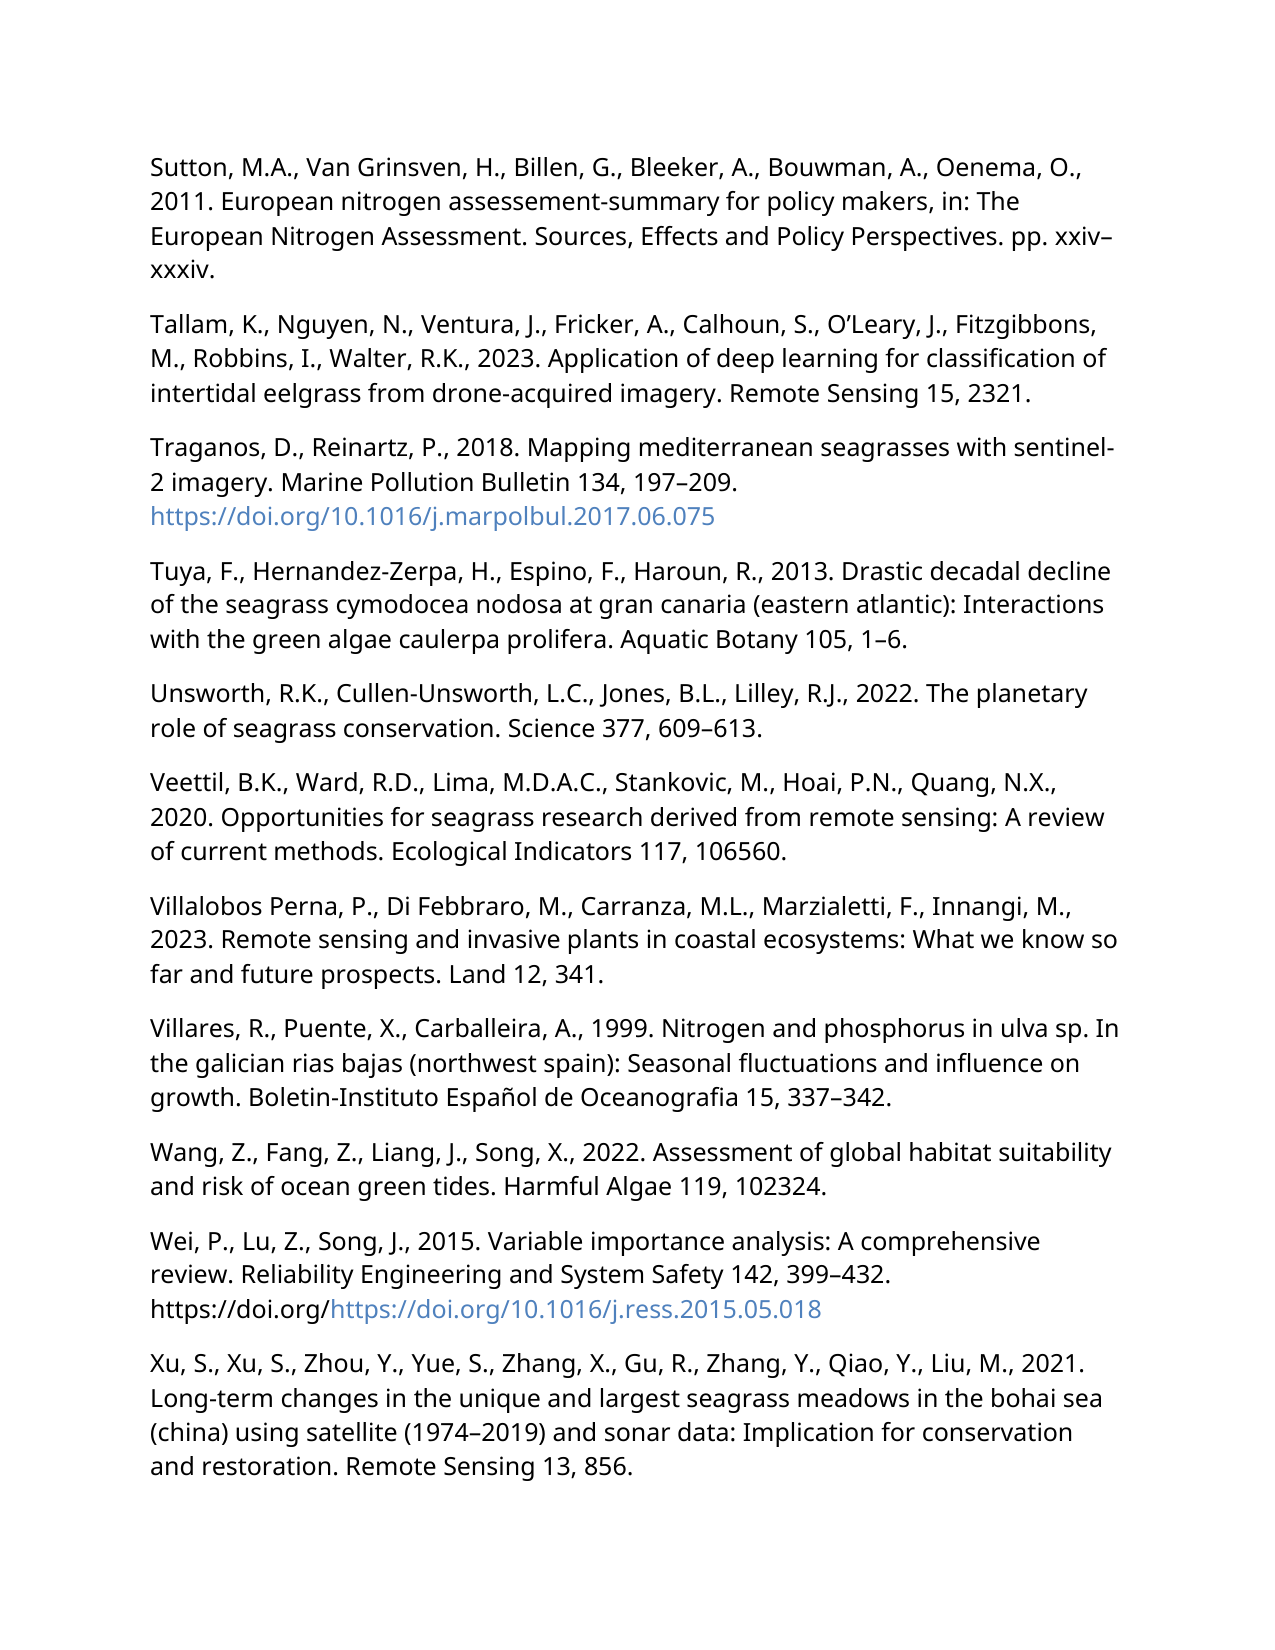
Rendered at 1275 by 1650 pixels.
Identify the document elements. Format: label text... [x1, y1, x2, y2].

text Veettil, B.K., Ward, R.D., Lima, M.D.A.C., Stankovic, M., Hoai, P.N., Quang, N.X., 2020. Opportunities for seagrass research derived from remote sensing: A review of current methods. Ecological Indicators 117, 106560. [150, 765, 1125, 867]
text Unsworth, R.K., Cullen-Unsworth, L.C., Jones, B.L., Lilley, R.J., 2022. The planetary role of seagrass conservation. Science 377, 609–613. [150, 676, 1125, 744]
text Xu, S., Xu, S., Zhou, Y., Yue, S., Zhang, X., Gu, R., Zhang, Y., Qiao, Y., Liu, M., 2021. Long-term changes in the unique and largest seagrass meadows in the bohai sea (china) using satellite (1974–2019) and sonar data: Implication for conservation and restoration. Remote Sensing 13, 856. [150, 1346, 1125, 1482]
text Wang, Z., Fang, Z., Liang, J., Song, X., 2022. Assessment of global habitat suitability and risk of ocean green tides. Harmful Algae 119, 102324. [150, 1134, 1125, 1202]
text Sutton, M.A., Van Grinsven, H., Billen, G., Bleeker, A., Bouwman, A., Oenema, O., 2011. European nitrogen assessement-summary for policy makers, in: The European Nitrogen Assessment. Sources, Effects and Policy Perspectives. pp. xxiv–xxxiv. [150, 150, 1125, 286]
text Tallam, K., Nguyen, N., Ventura, J., Fricker, A., Calhoun, S., O’Leary, J., Fitzgibbons, M., Robbins, I., Walter, R.K., 2023. Application of deep learning for classification of intertidal eelgrass from drone-acquired imagery. Remote Sensing 15, 2321. [150, 307, 1125, 409]
text Villalobos Perna, P., Di Febbraro, M., Carranza, M.L., Marzialetti, F., Innangi, M., 2023. Remote sensing and invasive plants in coastal ecosystems: What we know so far and future prospects. Land 12, 341. [150, 888, 1125, 990]
text Wei, P., Lu, Z., Song, J., 2015. Variable importance analysis: A comprehensive review. Reliability Engineering and System Safety 142, 399–432. https://doi.org/https://doi.org/10.1016/j.ress.2015.05.018 [150, 1223, 1125, 1325]
text Tuya, F., Hernandez-Zerpa, H., Espino, F., Haroun, R., 2013. Drastic decadal decline of the seagrass cymodocea nodosa at gran canaria (eastern atlantic): Interactions with the green algae caulerpa prolifera. Aquatic Botany 105, 1–6. [150, 553, 1125, 655]
text Villares, R., Puente, X., Carballeira, A., 1999. Nitrogen and phosphorus in ulva sp. In the galician rias bajas (northwest spain): Seasonal fluctuations and influence on growth. Boletin-Instituto Español de Oceanografia 15, 337–342. [150, 1011, 1125, 1113]
text Traganos, D., Reinartz, P., 2018. Mapping mediterranean seagrasses with sentinel-2 imagery. Marine Pollution Bulletin 134, 197–209. https://doi.org/10.1016/j.marpolbul.2017.06.075 [150, 430, 1125, 532]
